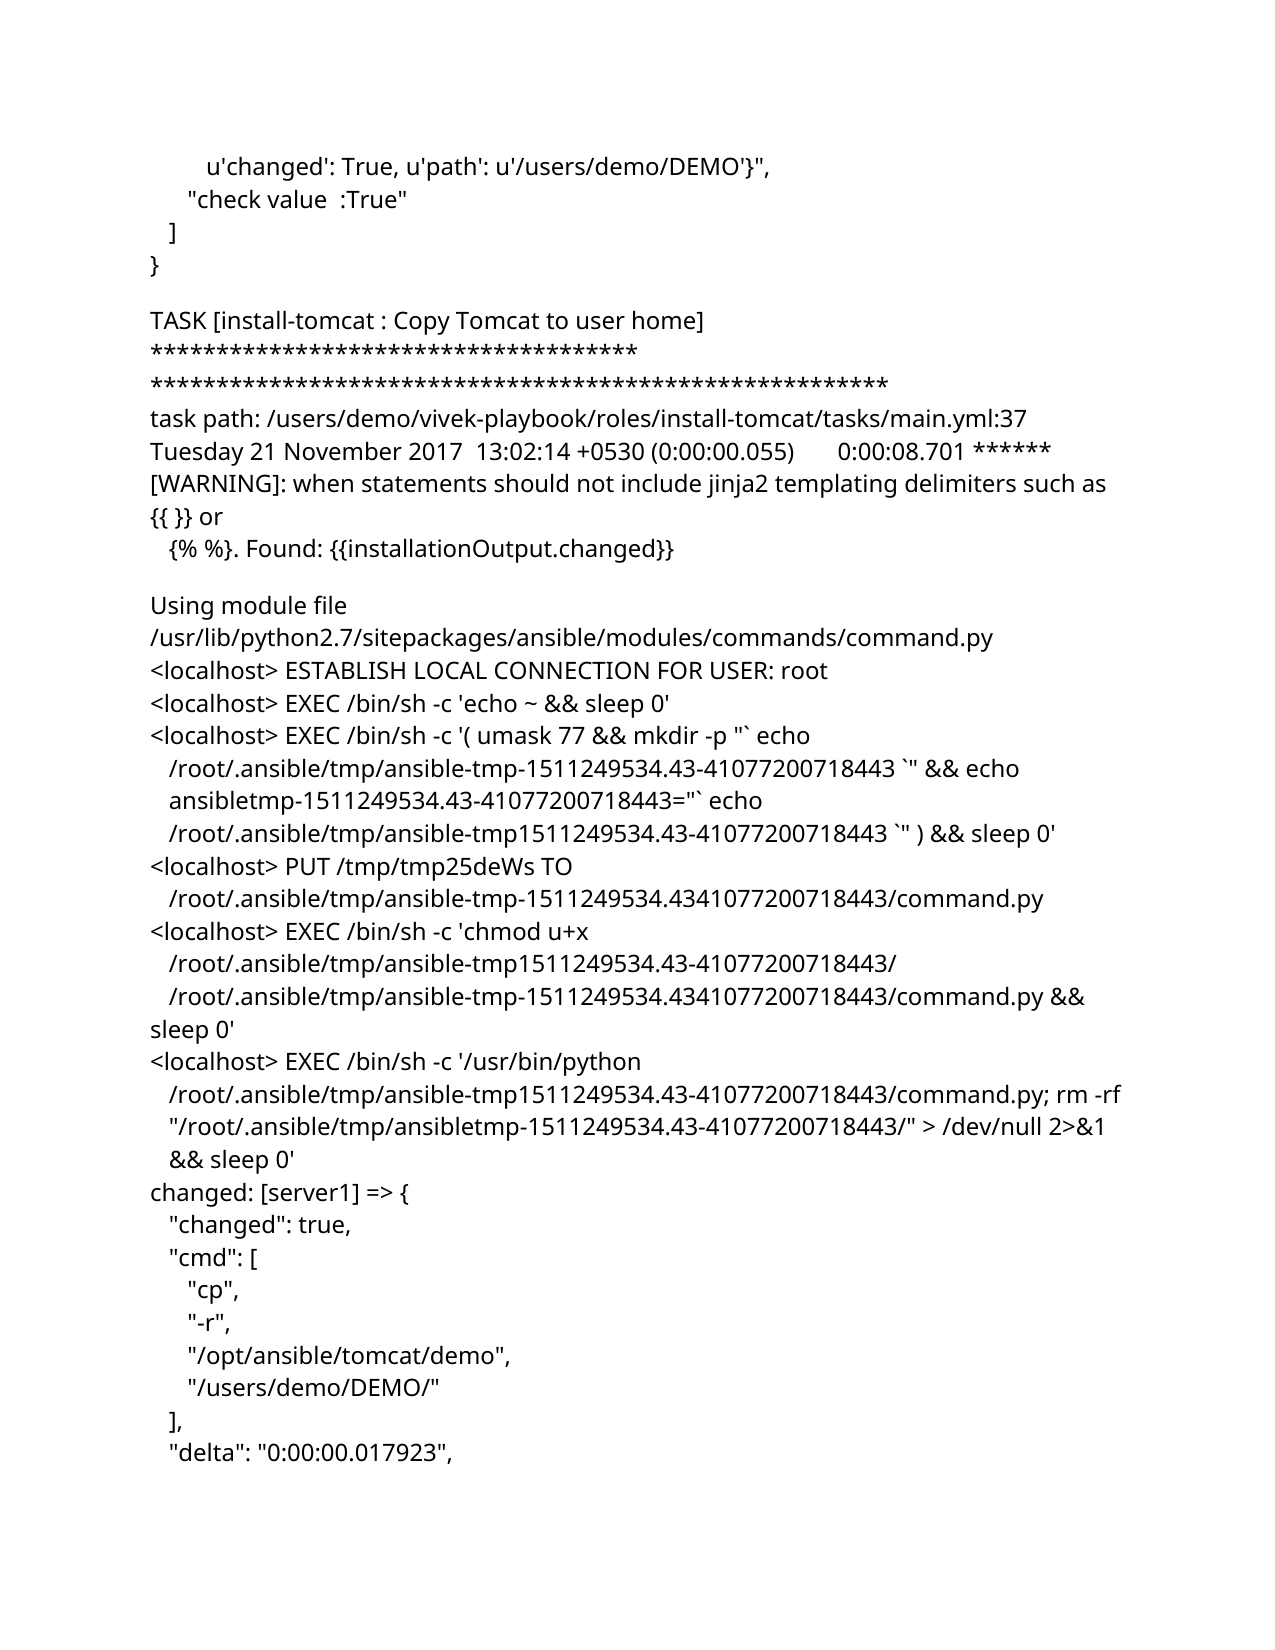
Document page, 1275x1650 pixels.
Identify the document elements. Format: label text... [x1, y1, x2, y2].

text Tuesday 21 November 2017 13:02:14 +0530 (0:00:00.055) 0:00:08.701 ****** [150, 434, 1125, 467]
text u'changed': True, u'path': u'/users/demo/DEMO'}", [150, 150, 1125, 183]
text Using module file /usr/lib/python2.7/sitepackages/ansible/modules/commands/command.py [150, 588, 1125, 654]
text /root/.ansible/tmp/ansible-tmp-1511249534.4341077200718443/command.py [150, 882, 1125, 914]
text "-r", [150, 1306, 1125, 1338]
text "cp", [150, 1273, 1125, 1306]
text <localhost> ESTABLISH LOCAL CONNECTION FOR USER: root [150, 654, 1125, 686]
text "changed": true, [150, 1208, 1125, 1241]
text /root/.ansible/tmp/ansible-tmp-1511249534.4341077200718443/command.py && sleep 0' [150, 980, 1125, 1045]
text <localhost> EXEC /bin/sh -c 'chmod u+x [150, 914, 1125, 947]
text "cmd": [ [150, 1241, 1125, 1273]
text <localhost> EXEC /bin/sh -c '/usr/bin/python [150, 1045, 1125, 1078]
text /root/.ansible/tmp/ansible-tmp1511249534.43-41077200718443/ [150, 947, 1125, 980]
text changed: [server1] => { [150, 1175, 1125, 1208]
text "/opt/ansible/tomcat/demo", [150, 1338, 1125, 1371]
text TASK [install-tomcat : Copy Tomcat to user home] ************************************* [150, 304, 1125, 369]
text "/users/demo/DEMO/" [150, 1371, 1125, 1404]
text [WARNING]: when statements should not include jinja2 templating delimiters such as {{ }} or [150, 467, 1125, 532]
text <localhost> EXEC /bin/sh -c '( umask 77 && mkdir -p "` echo [150, 719, 1125, 752]
text } [150, 248, 1125, 280]
text ansibletmp-1511249534.43-41077200718443="` echo [150, 784, 1125, 817]
text "check value :True" [150, 183, 1125, 215]
text ******************************************************** [150, 369, 1125, 402]
text /root/.ansible/tmp/ansible-tmp-1511249534.43-41077200718443 `" && echo [150, 752, 1125, 784]
text && sleep 0' [150, 1143, 1125, 1175]
text ], [150, 1404, 1125, 1436]
text /root/.ansible/tmp/ansible-tmp1511249534.43-41077200718443/command.py; rm -rf [150, 1078, 1125, 1110]
text ] [150, 215, 1125, 248]
text <localhost> PUT /tmp/tmp25deWs TO [150, 849, 1125, 882]
text /root/.ansible/tmp/ansible-tmp1511249534.43-41077200718443 `" ) && sleep 0' [150, 817, 1125, 849]
text "delta": "0:00:00.017923", [150, 1436, 1125, 1469]
text task path: /users/demo/vivek-playbook/roles/install-tomcat/tasks/main.yml:37 [150, 402, 1125, 434]
text <localhost> EXEC /bin/sh -c 'echo ~ && sleep 0' [150, 686, 1125, 719]
text "/root/.ansible/tmp/ansibletmp-1511249534.43-41077200718443/" > /dev/null 2>&1 [150, 1110, 1125, 1143]
text {% %}. Found: {{installationOutput.changed}} [150, 532, 1125, 565]
